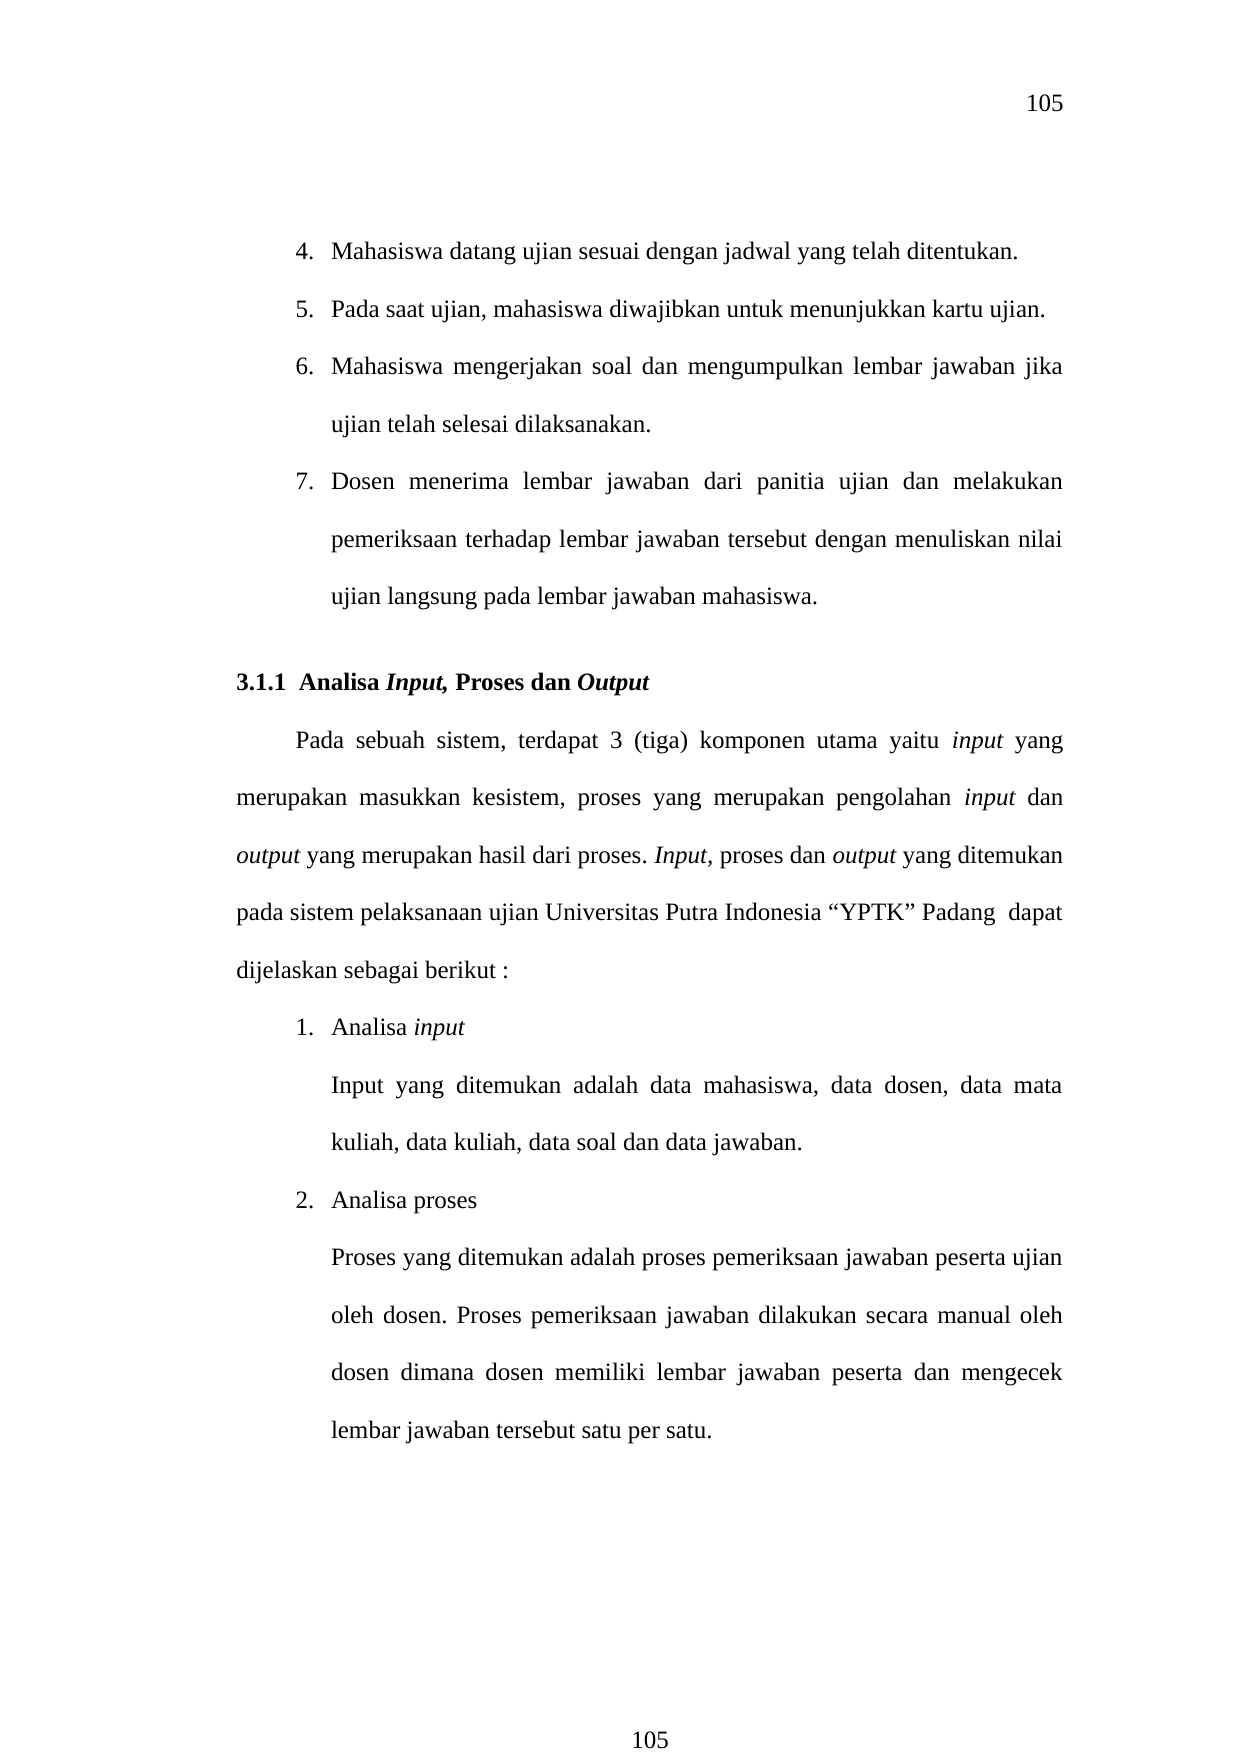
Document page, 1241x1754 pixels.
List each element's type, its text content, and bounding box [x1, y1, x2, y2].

list Input yang ditemukan adalah data mahasiswa, data dosen, data mata kuliah, data kuliah, data soal dan data jawaban. [331, 1070, 1063, 1156]
list Mahasiswa datang ujian sesuai dengan jadwal yang telah ditentukan. [295, 236, 1063, 265]
list Analisa input [295, 1012, 1063, 1041]
text Pada sebuah sistem, terdapat 3 (tiga) komponen utama yaitu input yang merupakan masukkan kesistem, proses yang merupakan pengolahan input dan output yang merupakan hasil dari proses. Input, proses dan output yang ditemukan pada sistem pelaksanaan ujian Universitas Putra Indonesia “YPTK” Padang dapat dijelaskan sebagai berikut : [236, 725, 1063, 984]
list Mahasiswa mengerjakan soal dan mengumpulkan lembar jawaban jika ujian telah selesai dilaksanakan. [295, 351, 1063, 437]
list Dosen menerima lembar jawaban dari panitia ujian dan melakukan pemeriksaan terhadap lembar jawaban tersebut dengan menuliskan nilai ujian langsung pada lembar jawaban mahasiswa. [295, 466, 1063, 610]
list Analisa Input, Proses dan Output [236, 667, 1063, 696]
list Analisa proses [295, 1185, 1063, 1214]
list Pada saat ujian, mahasiswa diwajibkan untuk menunjukkan kartu ujian. [295, 294, 1063, 322]
list Proses yang ditemukan adalah proses pemeriksaan jawaban peserta ujian oleh dosen. Proses pemeriksaan jawaban dilakukan secara manual oleh dosen dimana dosen memiliki lembar jawaban peserta dan mengecek lembar jawaban tersebut satu per satu. [331, 1242, 1063, 1444]
